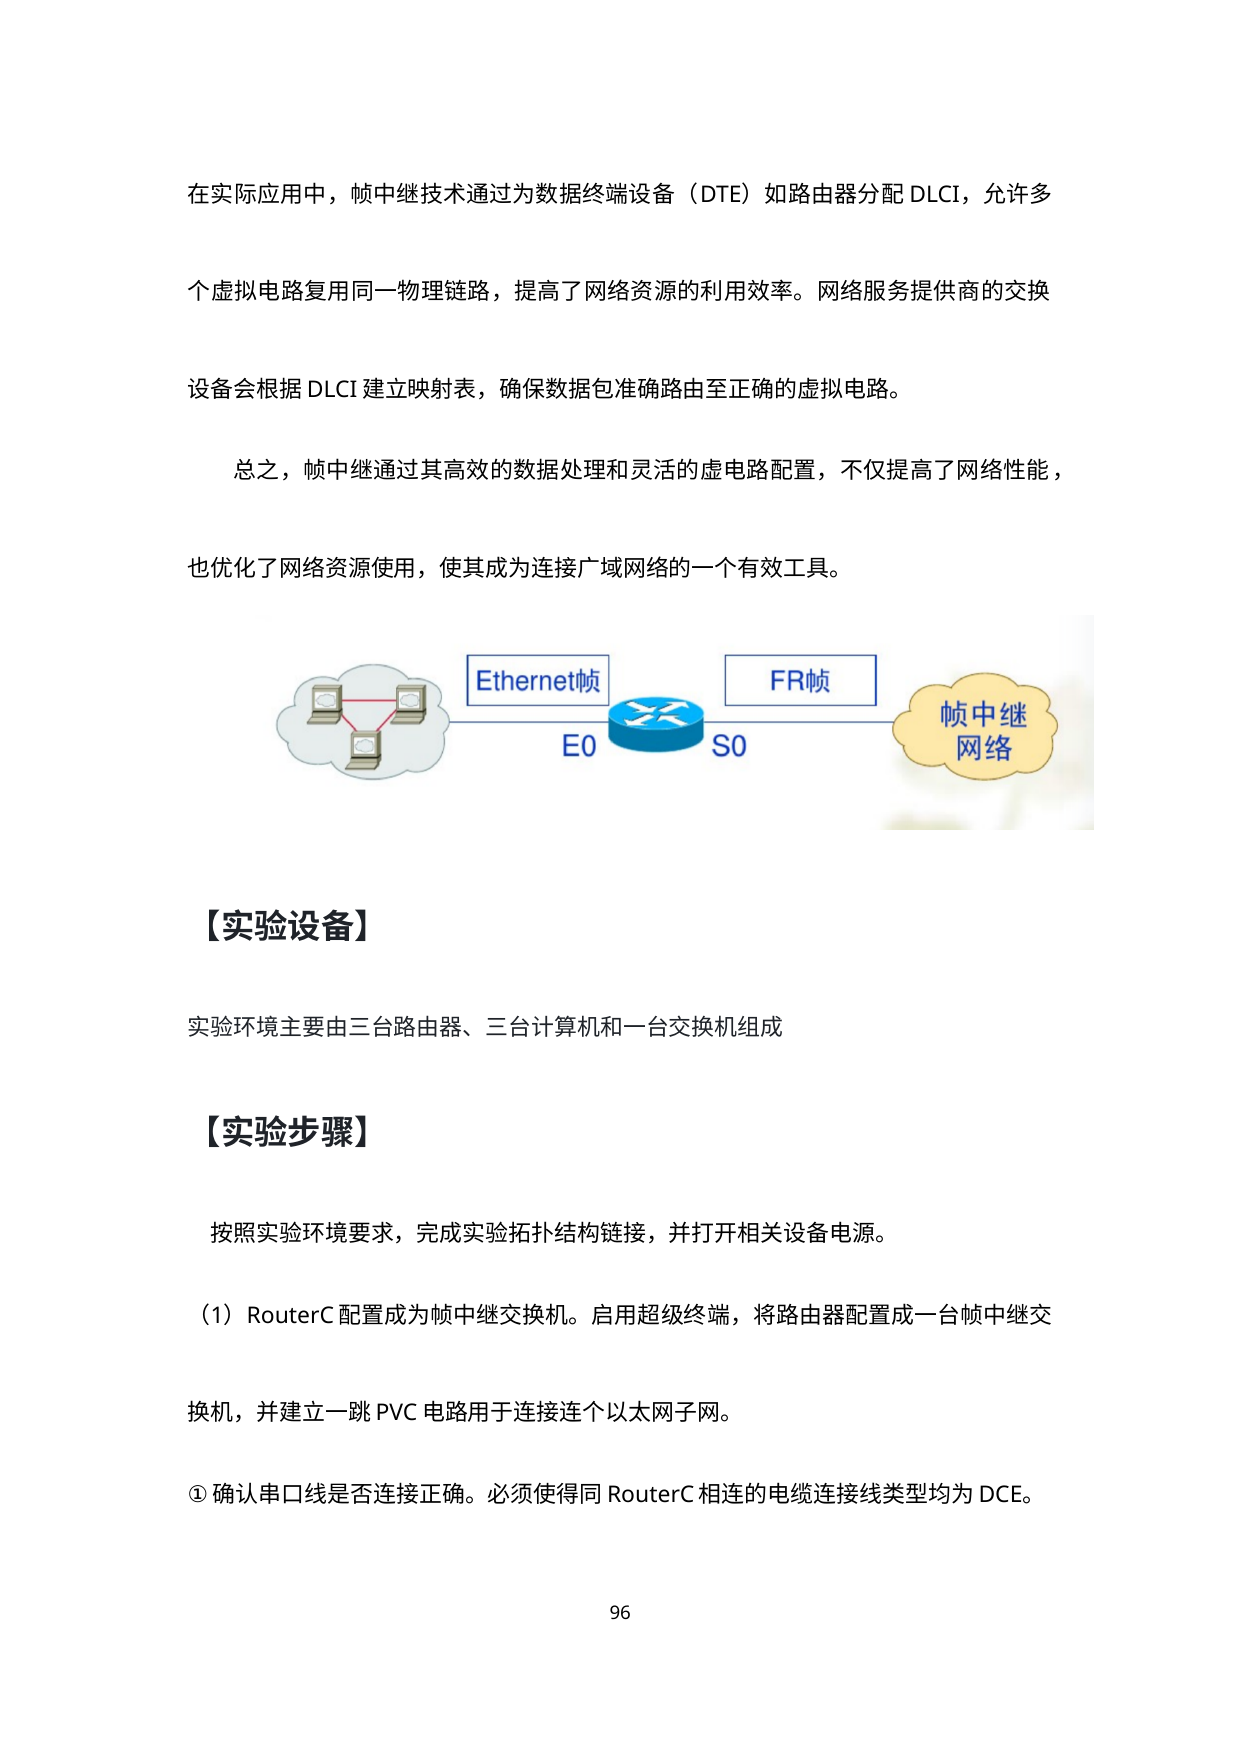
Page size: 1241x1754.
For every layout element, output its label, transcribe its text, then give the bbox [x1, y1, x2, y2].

text ①确认串口线是否连接正确。必须使得同RouterC相连的电缆连接线类型均为DCE。 [187, 1460, 1053, 1525]
text 【实验步骤】 [187, 1098, 1053, 1163]
text 实验环境主要由三台路由器、三台计算机和一台交换机组成 [187, 993, 1053, 1058]
list RouterC配置成为帧中继交换机。启用超级终端，将路由器配置成一台帧中继交换机，并建立一跳PVC电路用于连接连个以太网子网。 [187, 1281, 1053, 1443]
text 按照实验环境要求，完成实验拓扑结构链接，并打开相关设备电源。 [187, 1199, 1053, 1264]
text 【实验设备】 [187, 891, 1053, 956]
picture [231, 615, 1094, 830]
text 在实际应用中，帧中继技术通过为数据终端设备（DTE）如路由器分配DLCI，允许多个虚拟电路复用同一物理链路，提高了网络资源的利用效率。网络服务提供商的交换设备会根据DLCI建立映射表，确保数据包准确路由至正确的虚拟电路。 [187, 160, 1053, 420]
text 总之，帧中继通过其高效的数据处理和灵活的虚电路配置，不仅提高了网络性能，也优化了网络资源使用，使其成为连接广域网络的一个有效工具。 [187, 436, 1053, 599]
